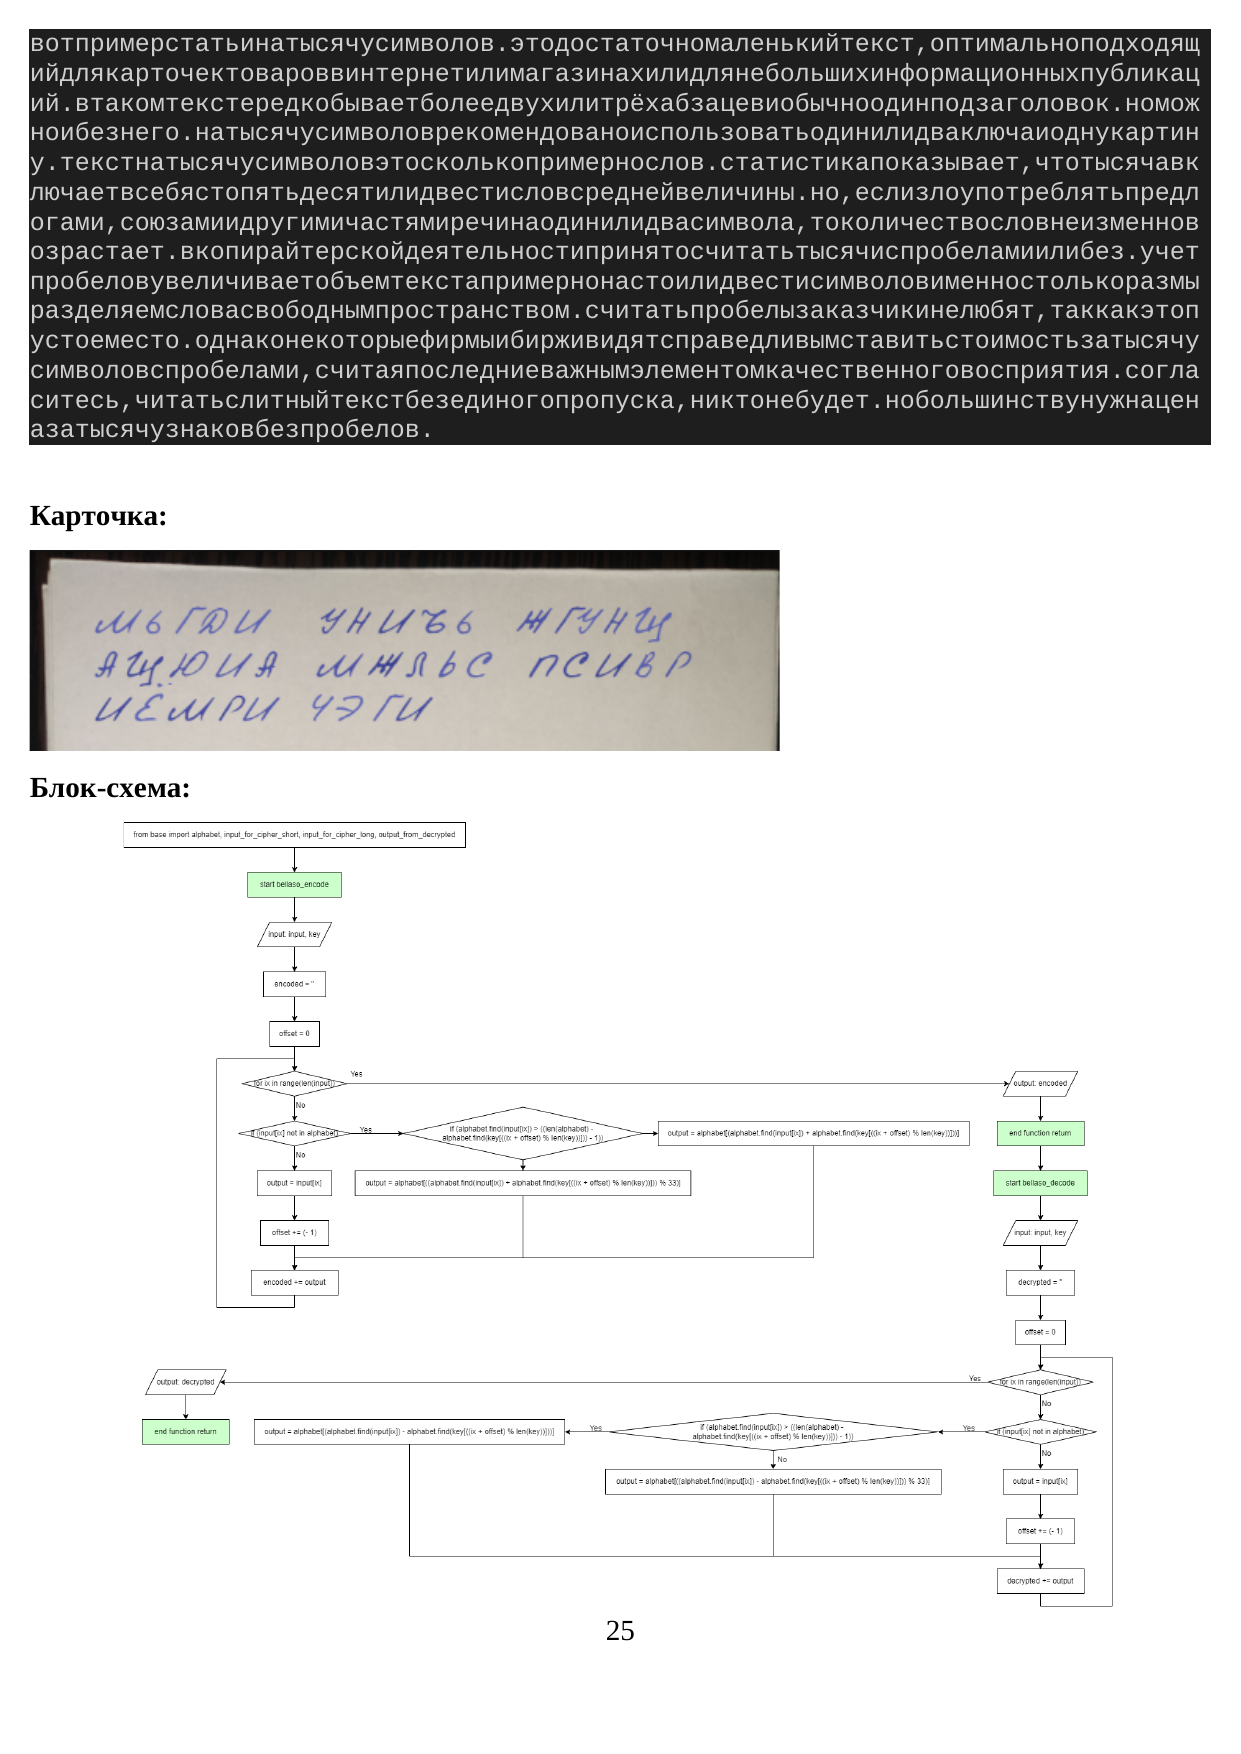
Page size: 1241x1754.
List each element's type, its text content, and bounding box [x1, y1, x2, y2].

picture [29, 550, 780, 751]
text Блок-схема: [29, 770, 1211, 804]
text вотпримерстатьинатысячусимволов.этодостаточномаленькийтекст,оптимальноподходящийдлякарточектовароввинтернетилимагазинахилидлянебольшихинформационныхпубликаций.втакомтекстередкобываетболеедвухилитрёхабзацевиобычноодинподзаголовок.номожноибезнего.натысячусимволоврекомендованоиспользоватьодинилидваключаиоднукартину.текстнатысячусимволовэтосколькопримернослов.статистикапоказывает,чтотысячавключаетвсебястопятьдесятилидвестисловсреднейвеличины.но,еслизлоупотреблятьпредлогами,союзамиидругимичастямиречинаодинилидвасимвола,токоличествословнеизменновозрастает.вкопирайтерскойдеятельностипринятосчитатьтысячиспробеламиилибез.учетпробеловувеличиваетобъемтекстапримернонастоилидвестисимволовименностолькоразмыразделяемсловасвободнымпространством.считатьпробелызаказчикинелюбят,таккакэтопустоеместо.однаконекоторыефирмыибирживидятсправедливымставитьстоимостьзатысячусимволовспробелами,считаяпоследниеважнымэлементомкачественноговосприятия.согласитесь,читатьслитныйтекстбезединогопропуска,никтонебудет.нобольшинствунужнаценазатысячузнаковбезпробелов. [29, 29, 1211, 445]
picture [123, 822, 1117, 1611]
text Карточка: [29, 498, 1211, 532]
